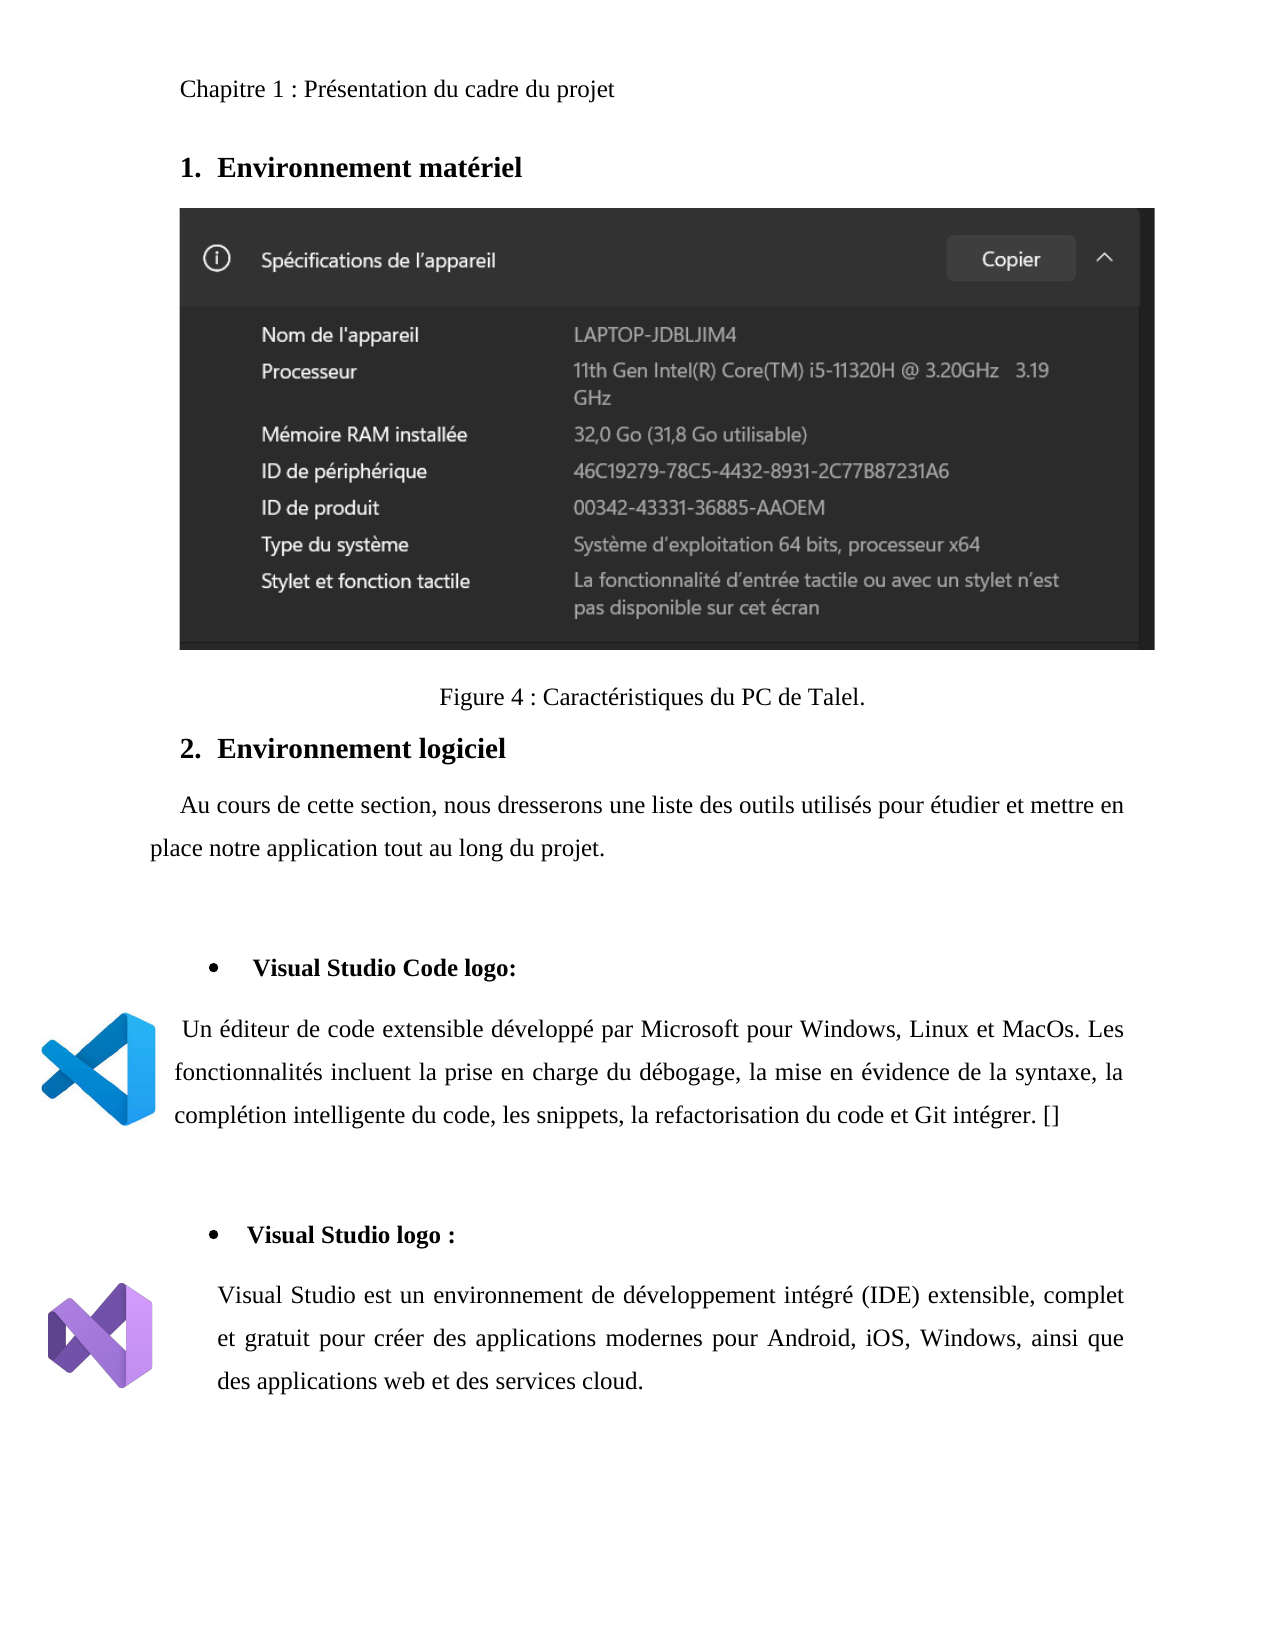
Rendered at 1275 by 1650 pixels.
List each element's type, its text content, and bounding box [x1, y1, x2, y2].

subtitle Environnement matériel [179, 150, 1125, 183]
picture [43, 1278, 157, 1393]
text Un éditeur de code extensible développé par Microsoft pour Windows, Linux et MacOs. Les fonctionnalités incluent la prise en charge du débogage, la mise en évidence de la syntaxe, la complétion intelligente du code, les snippets, la refactorisation du code et Git intégrer. [] [150, 1014, 1125, 1129]
list Visual Studio logo : [209, 1220, 1125, 1249]
text Visual Studio est un environnement de développement intégré (IDE) extensible, complet et gratuit pour créer des applications modernes pour Android, iOS, Windows, ainsi que des applications web et des services cloud. [217, 1280, 1125, 1395]
text Figure 4 : Caractéristiques du PC de Talel. [150, 682, 1125, 711]
picture [179, 208, 1155, 650]
picture [41, 1012, 156, 1126]
subtitle Environnement logiciel [179, 732, 1125, 765]
list Visual Studio Code logo: [209, 953, 1125, 982]
text Au cours de cette section, nous dresserons une liste des outils utilisés pour étudier et mettre en place notre application tout au long du projet. [150, 790, 1125, 862]
